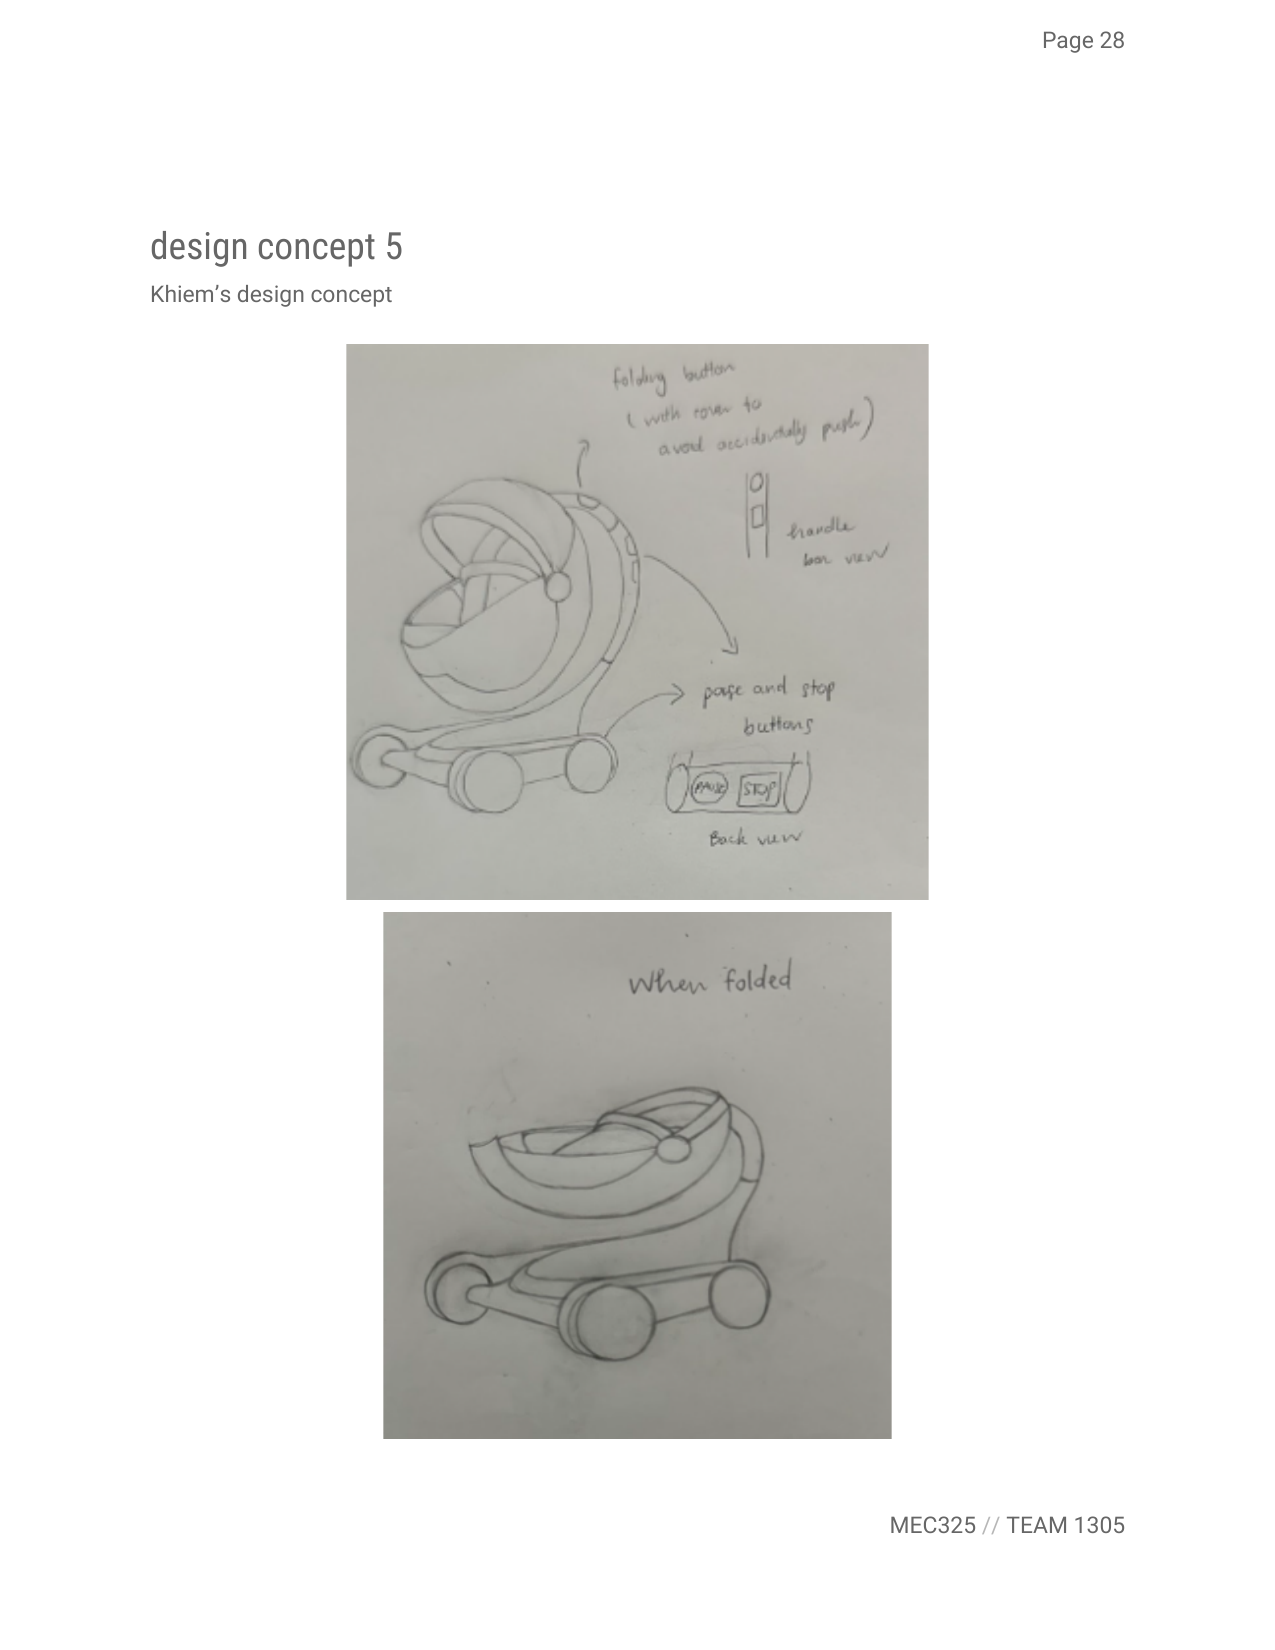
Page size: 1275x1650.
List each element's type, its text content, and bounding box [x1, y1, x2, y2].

picture [383, 912, 892, 1439]
picture [346, 344, 929, 900]
text Khiem’s design concept [150, 281, 1125, 308]
subtitle design concept 5 [150, 225, 1125, 269]
